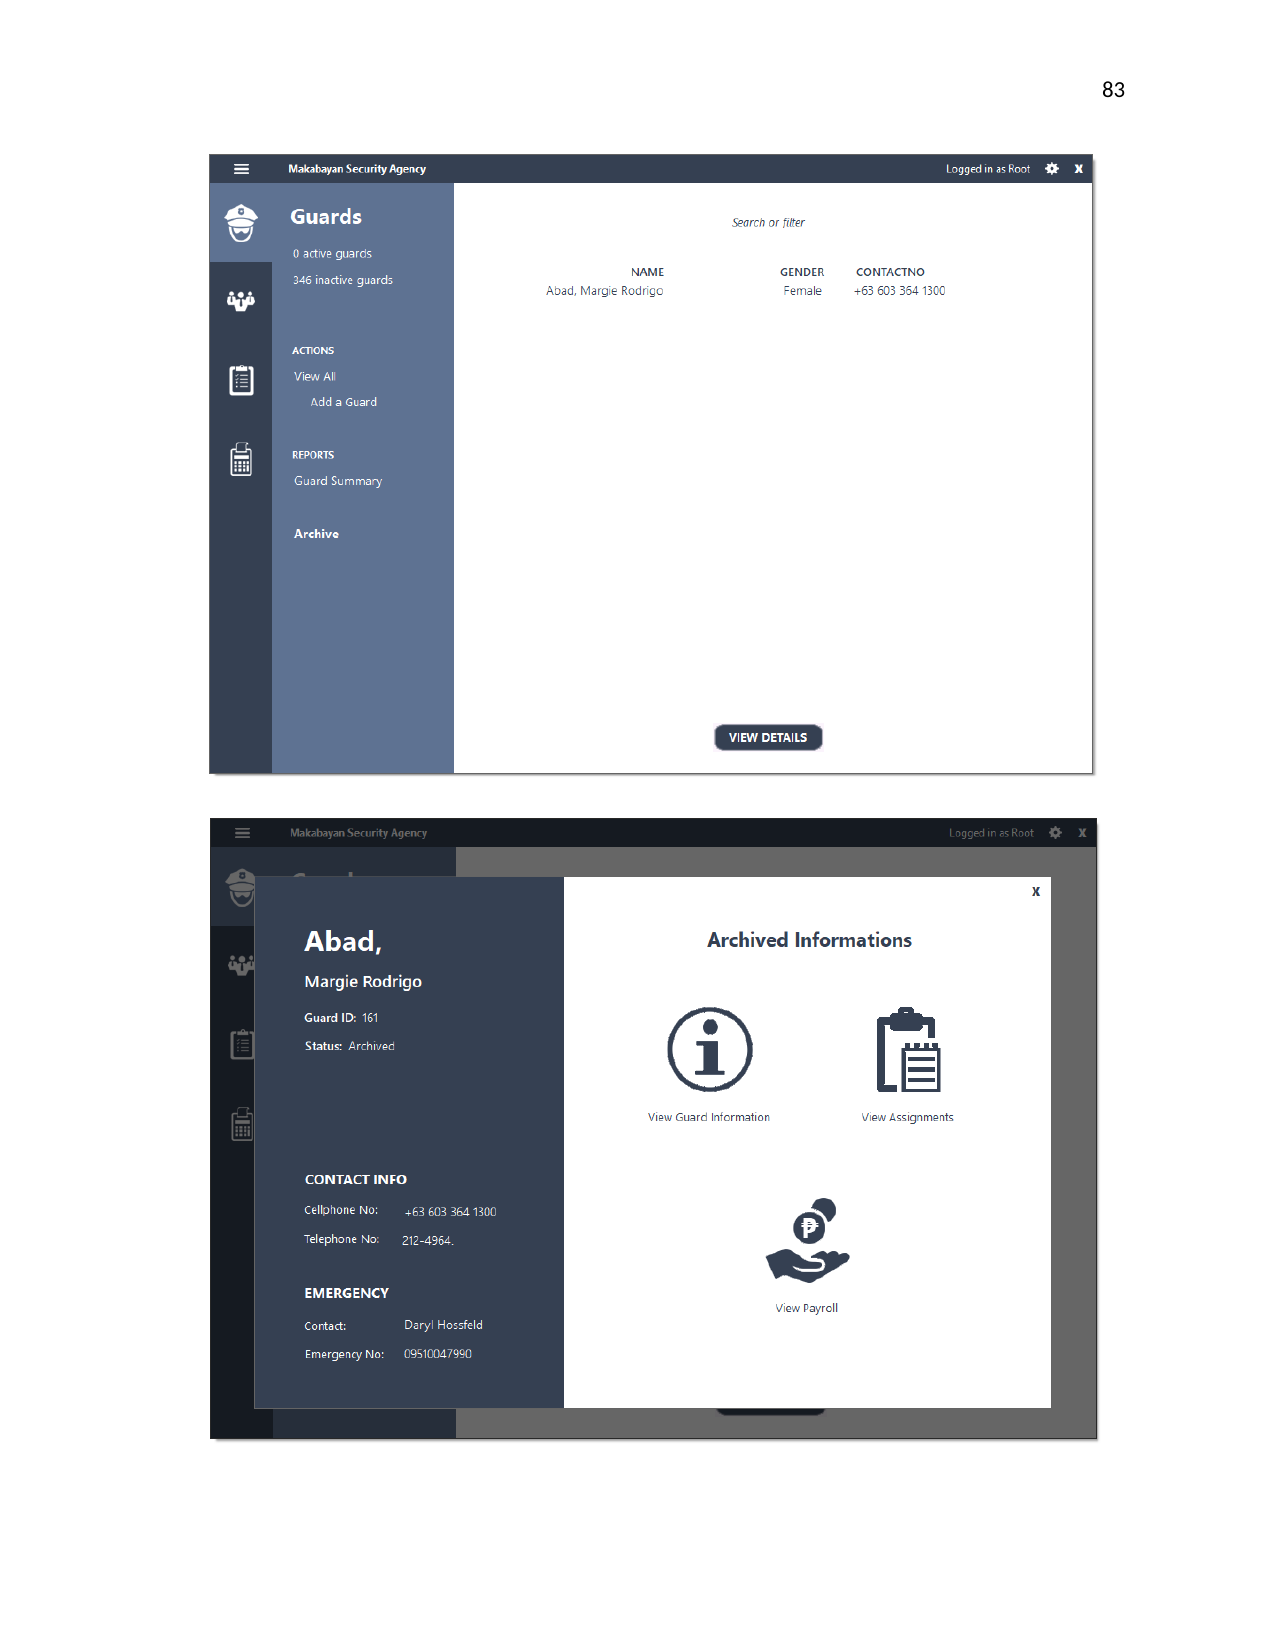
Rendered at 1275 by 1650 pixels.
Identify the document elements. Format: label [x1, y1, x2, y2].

picture [205, 150, 1102, 778]
picture [206, 813, 1103, 1448]
